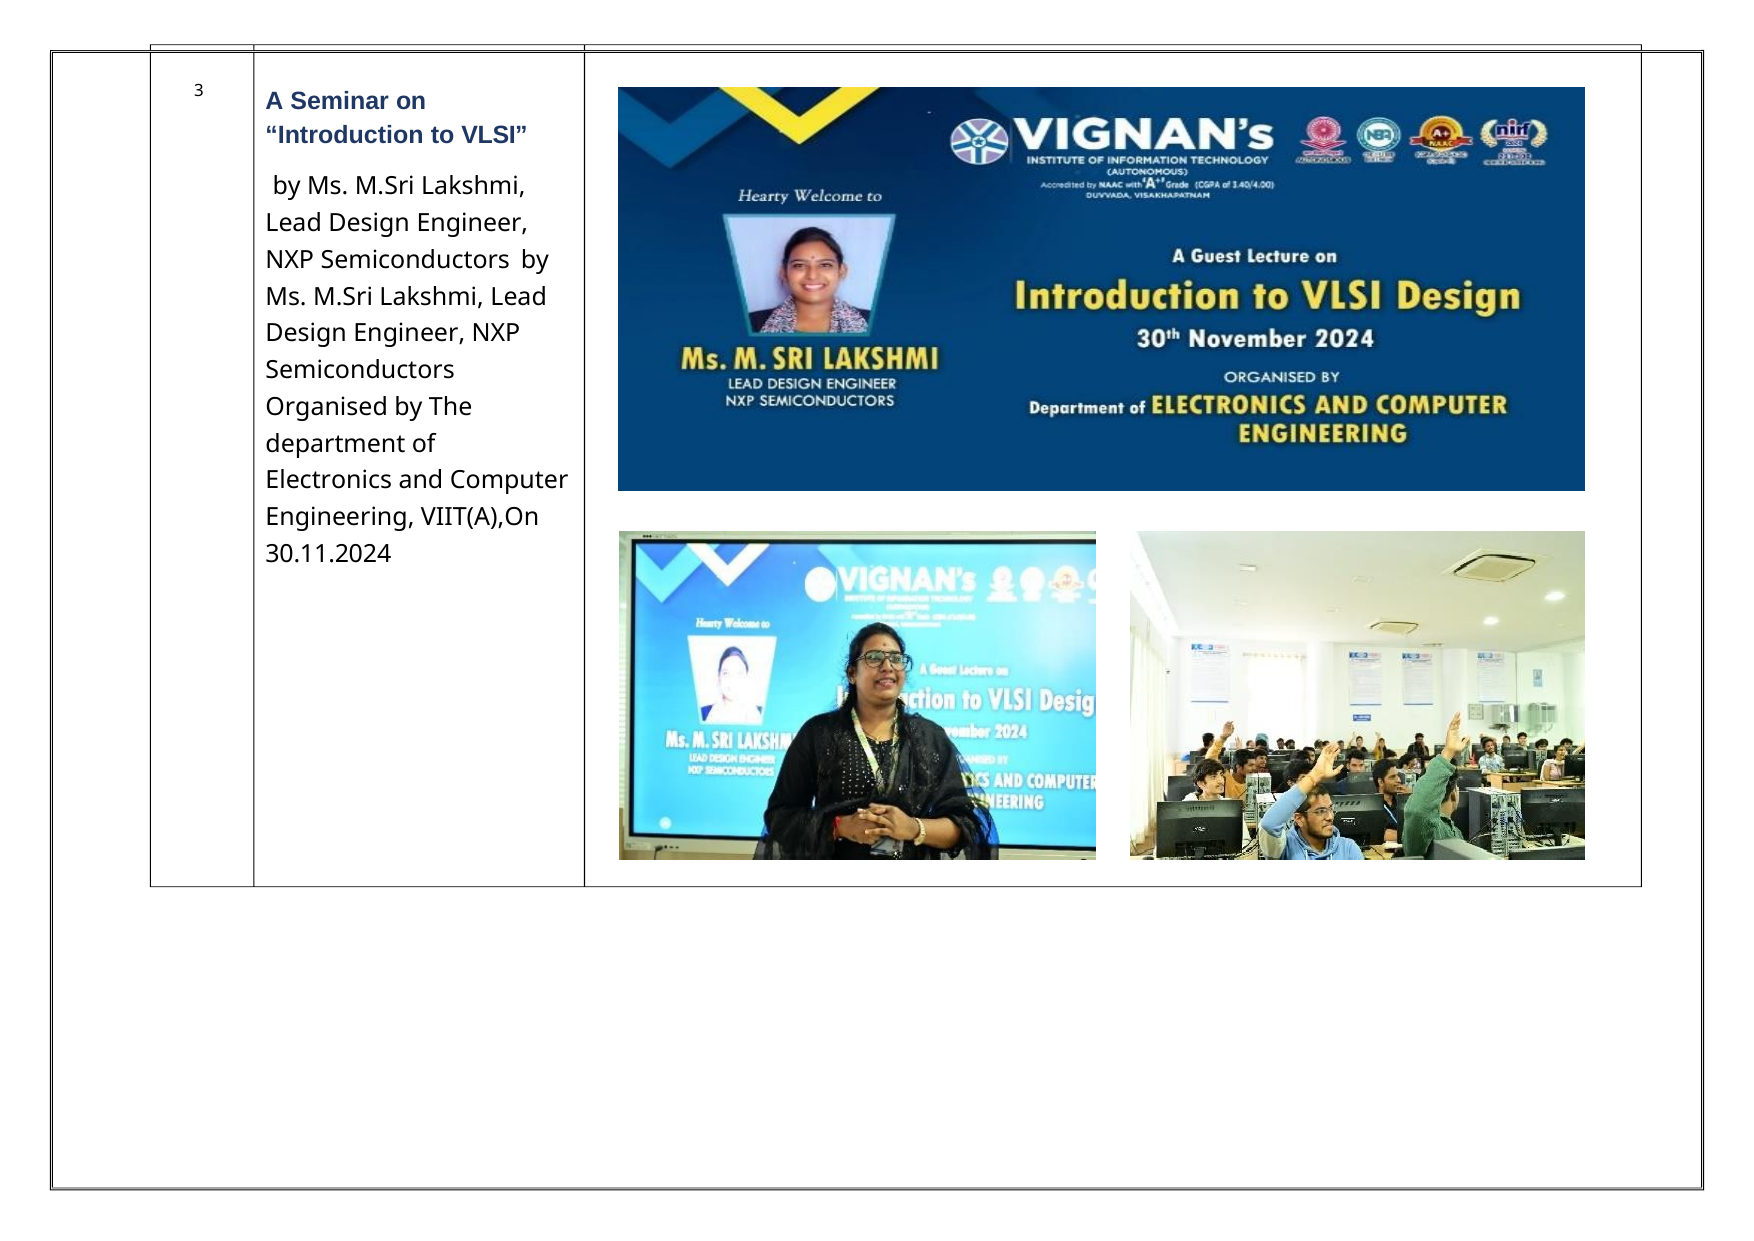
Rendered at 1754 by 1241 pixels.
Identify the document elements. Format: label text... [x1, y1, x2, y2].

text by Ms. M.Sri Lakshmi, Lead Design Engineer, NXP Semiconductors by Ms. M.Sri Lakshmi, Lead Design Engineer, NXP Semiconductors Organised by The department of Electronics and Computer Engineering, VIIT(A),On 30.11.2024 [265, 168, 569, 569]
picture [618, 149, 1585, 491]
subtitle A Seminar on [194, 78, 1710, 118]
text “Introduction to VLSI” [265, 120, 1710, 149]
picture [1130, 531, 1585, 860]
picture [619, 531, 1096, 860]
